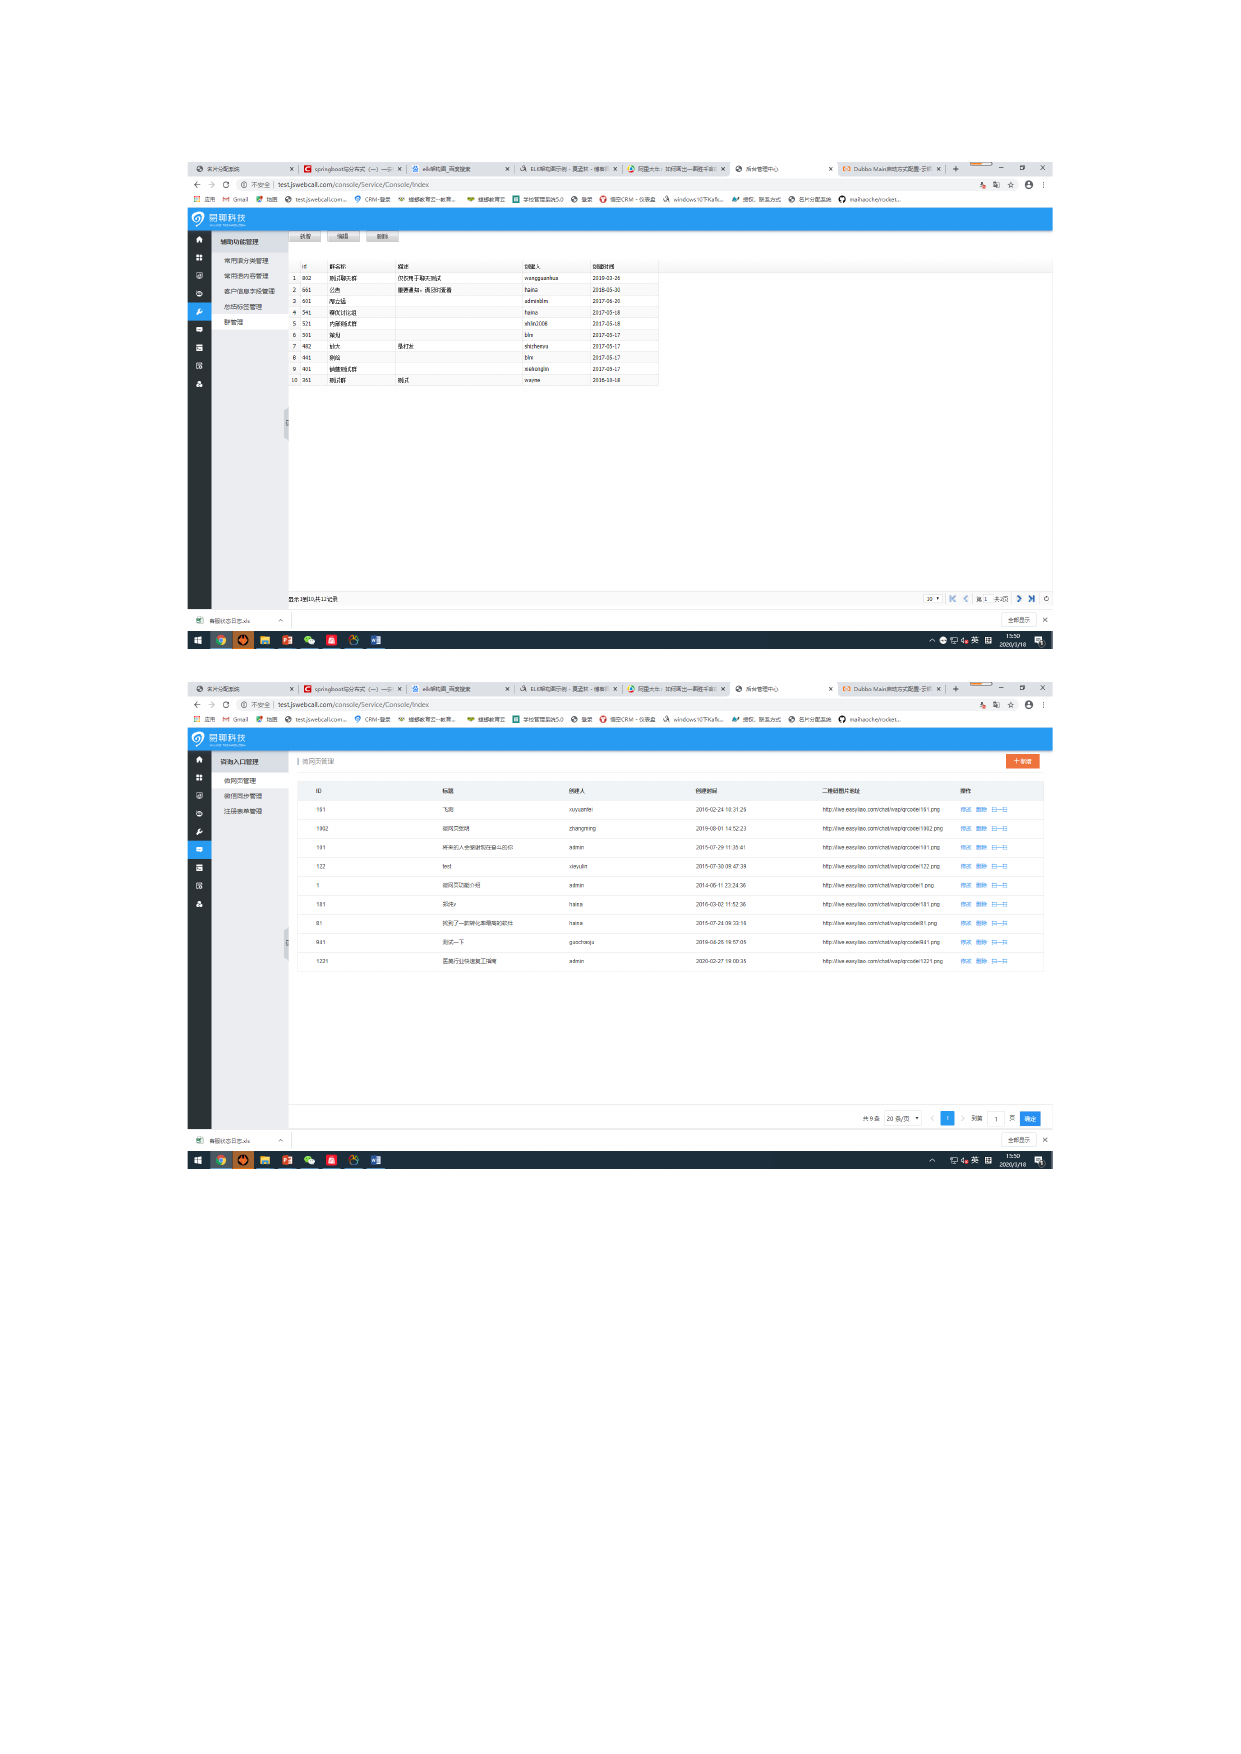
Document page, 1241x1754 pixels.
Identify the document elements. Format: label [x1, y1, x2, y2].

picture [187, 162, 1053, 649]
picture [187, 682, 1053, 1169]
